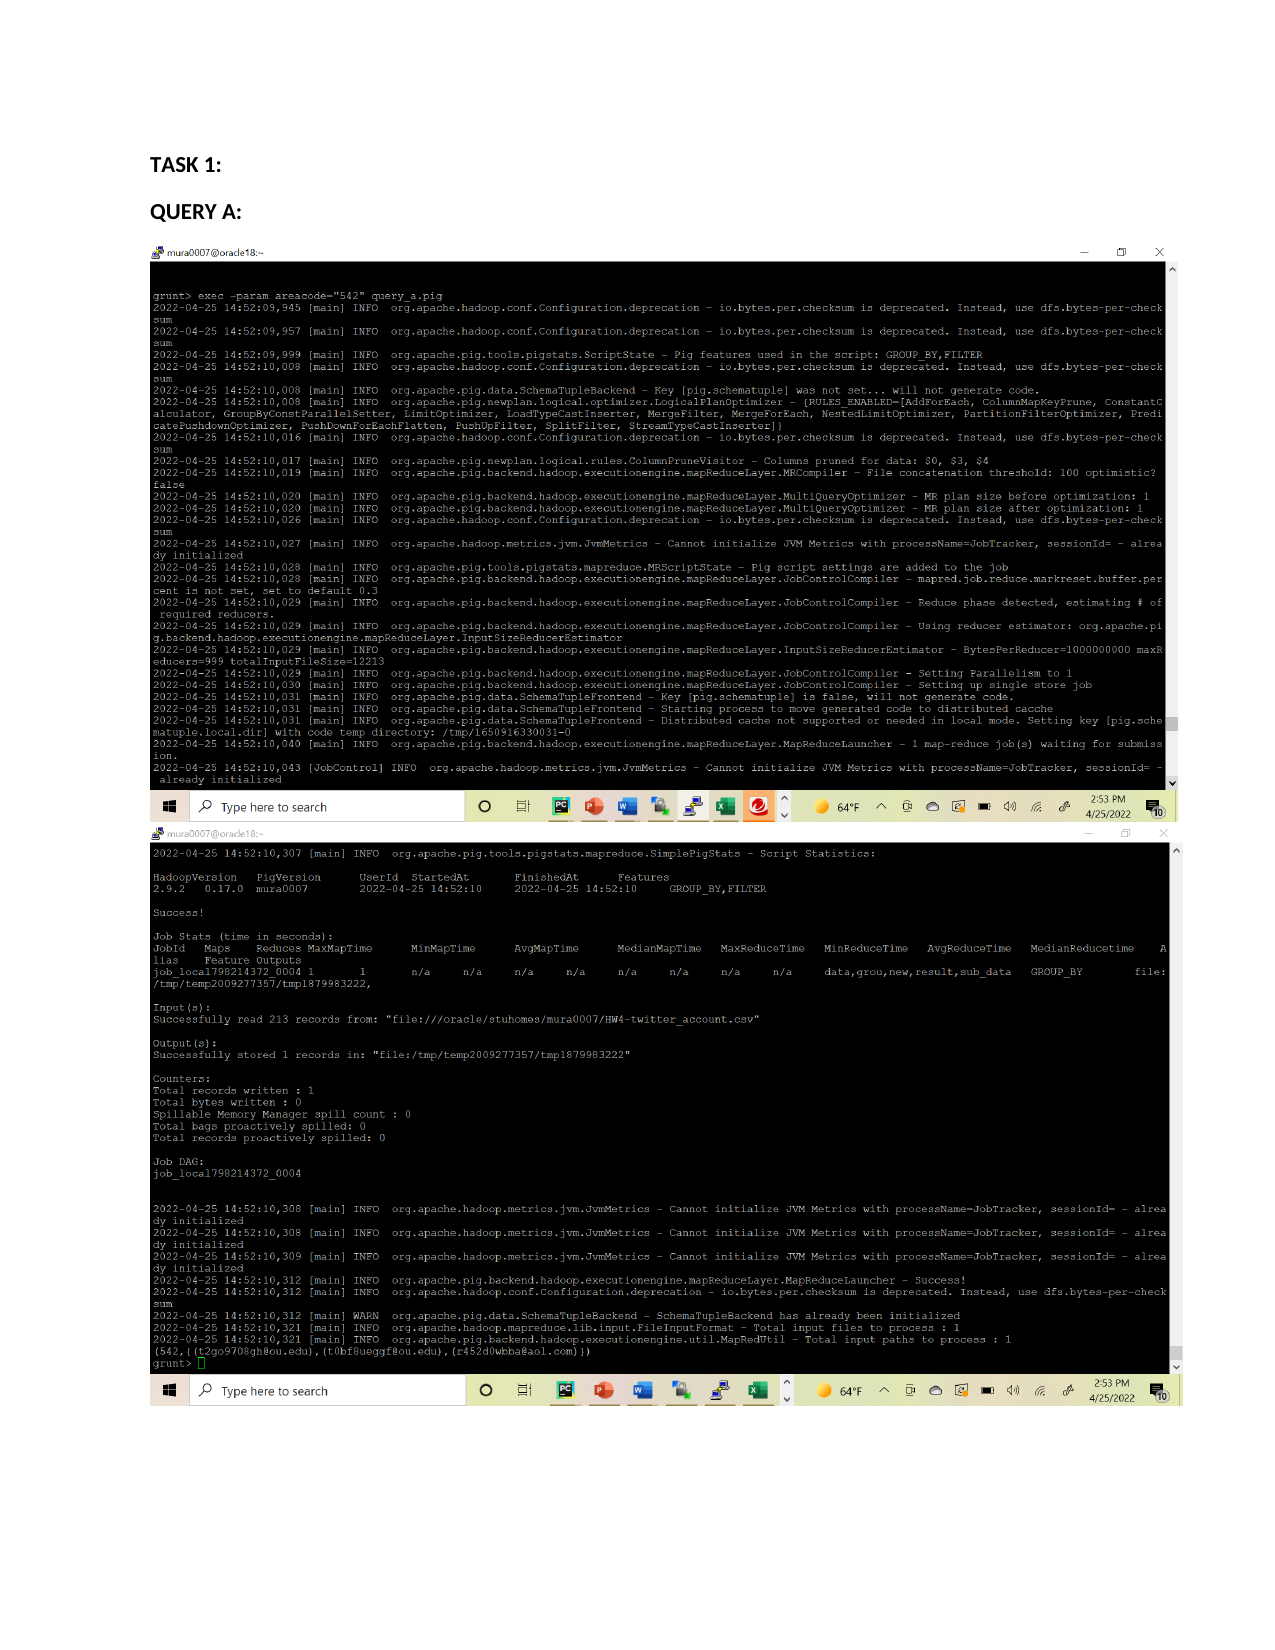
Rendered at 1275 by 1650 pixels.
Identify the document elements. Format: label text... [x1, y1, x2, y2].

picture [150, 824, 1183, 1406]
text TASK 1: [150, 150, 1125, 178]
picture [150, 243, 1179, 822]
text QUERY A: [150, 197, 1125, 225]
